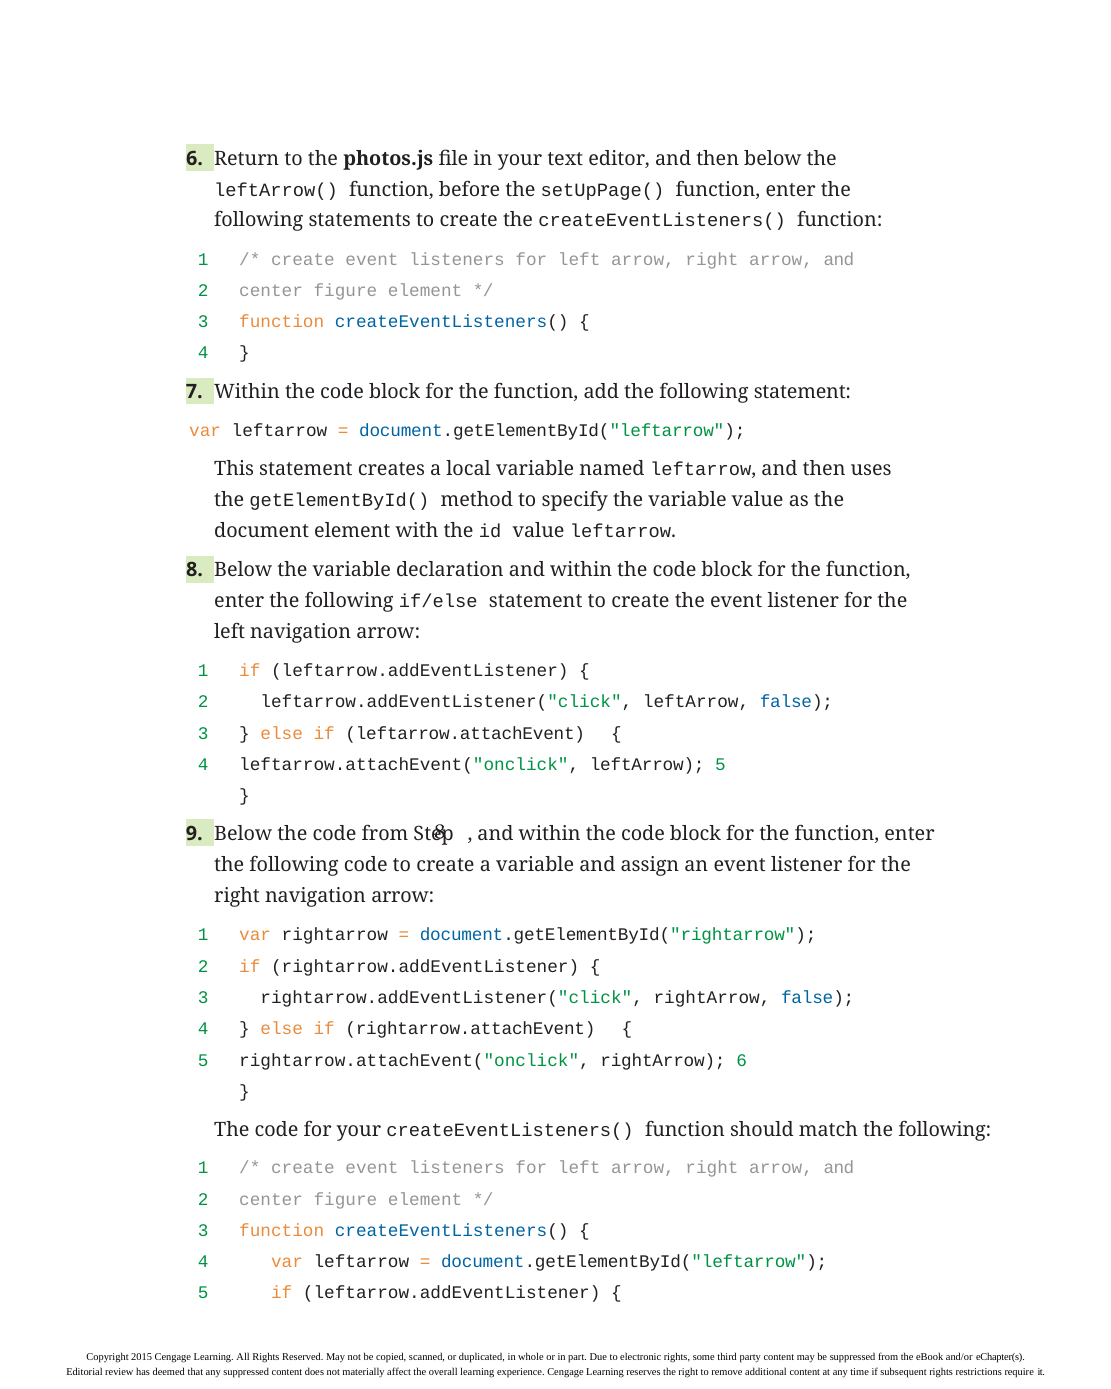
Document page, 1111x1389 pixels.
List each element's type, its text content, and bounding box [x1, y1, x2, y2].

list } else if (rightarrow.attachEvent) { [198, 1020, 1110, 1040]
list Return to the photos.js file in your text editor, and then below the leftArrow() function, before the setUpPage() function, enter the following statements to create the createEventListeners() function: [186, 144, 936, 233]
list leftarrow.addEventListener("click", leftArrow, false); [198, 693, 1110, 713]
list center figure element */ [198, 281, 1110, 302]
list var rightarrow = document.getElementById("rightarrow"); [198, 926, 1110, 946]
list Within the code block for the function, add the following statement: [214, 378, 1110, 404]
list if (leftarrow.addEventListener) { [198, 662, 1110, 682]
text The code for your createEventListeners() function should match the following: [214, 1115, 1110, 1142]
list Below the code from Step , and within the code block for the function, enter the following code to create a variable and assign an event listener for the right navigation arrow: [186, 819, 939, 908]
list } else if (leftarrow.attachEvent) { [198, 724, 1110, 744]
list Below the variable declaration and within the code block for the function, enter the following if/else statement to create the event listener for the left navigation arrow: [186, 556, 943, 644]
list rightarrow.attachEvent("onclick", rightArrow); 6 } [198, 1051, 749, 1103]
text This statement creates a local variable named leftarrow, and then uses the getElementById() method to specify the variable value as the document element with the id value leftarrow. [214, 454, 925, 543]
list /* create event listeners for left arrow, right arrow, and [198, 250, 1110, 270]
list center figure element */ [198, 1190, 1110, 1210]
list function createEventListeners() { [198, 1222, 1110, 1242]
list /* create event listeners for left arrow, right arrow, and [198, 1159, 1110, 1179]
list if (leftarrow.addEventListener) { [198, 1284, 1110, 1304]
list leftarrow.attachEvent("onclick", leftArrow); 5 } [198, 756, 728, 807]
list function createEventListeners() { 4 } [198, 313, 590, 364]
text var leftarrow = document.getElementById("leftarrow"); [189, 422, 1110, 442]
list if (rightarrow.addEventListener) { [198, 957, 1110, 977]
list rightarrow.addEventListener("click", rightArrow, false); [198, 988, 1110, 1009]
list var leftarrow = document.getElementById("leftarrow"); [198, 1253, 1110, 1273]
